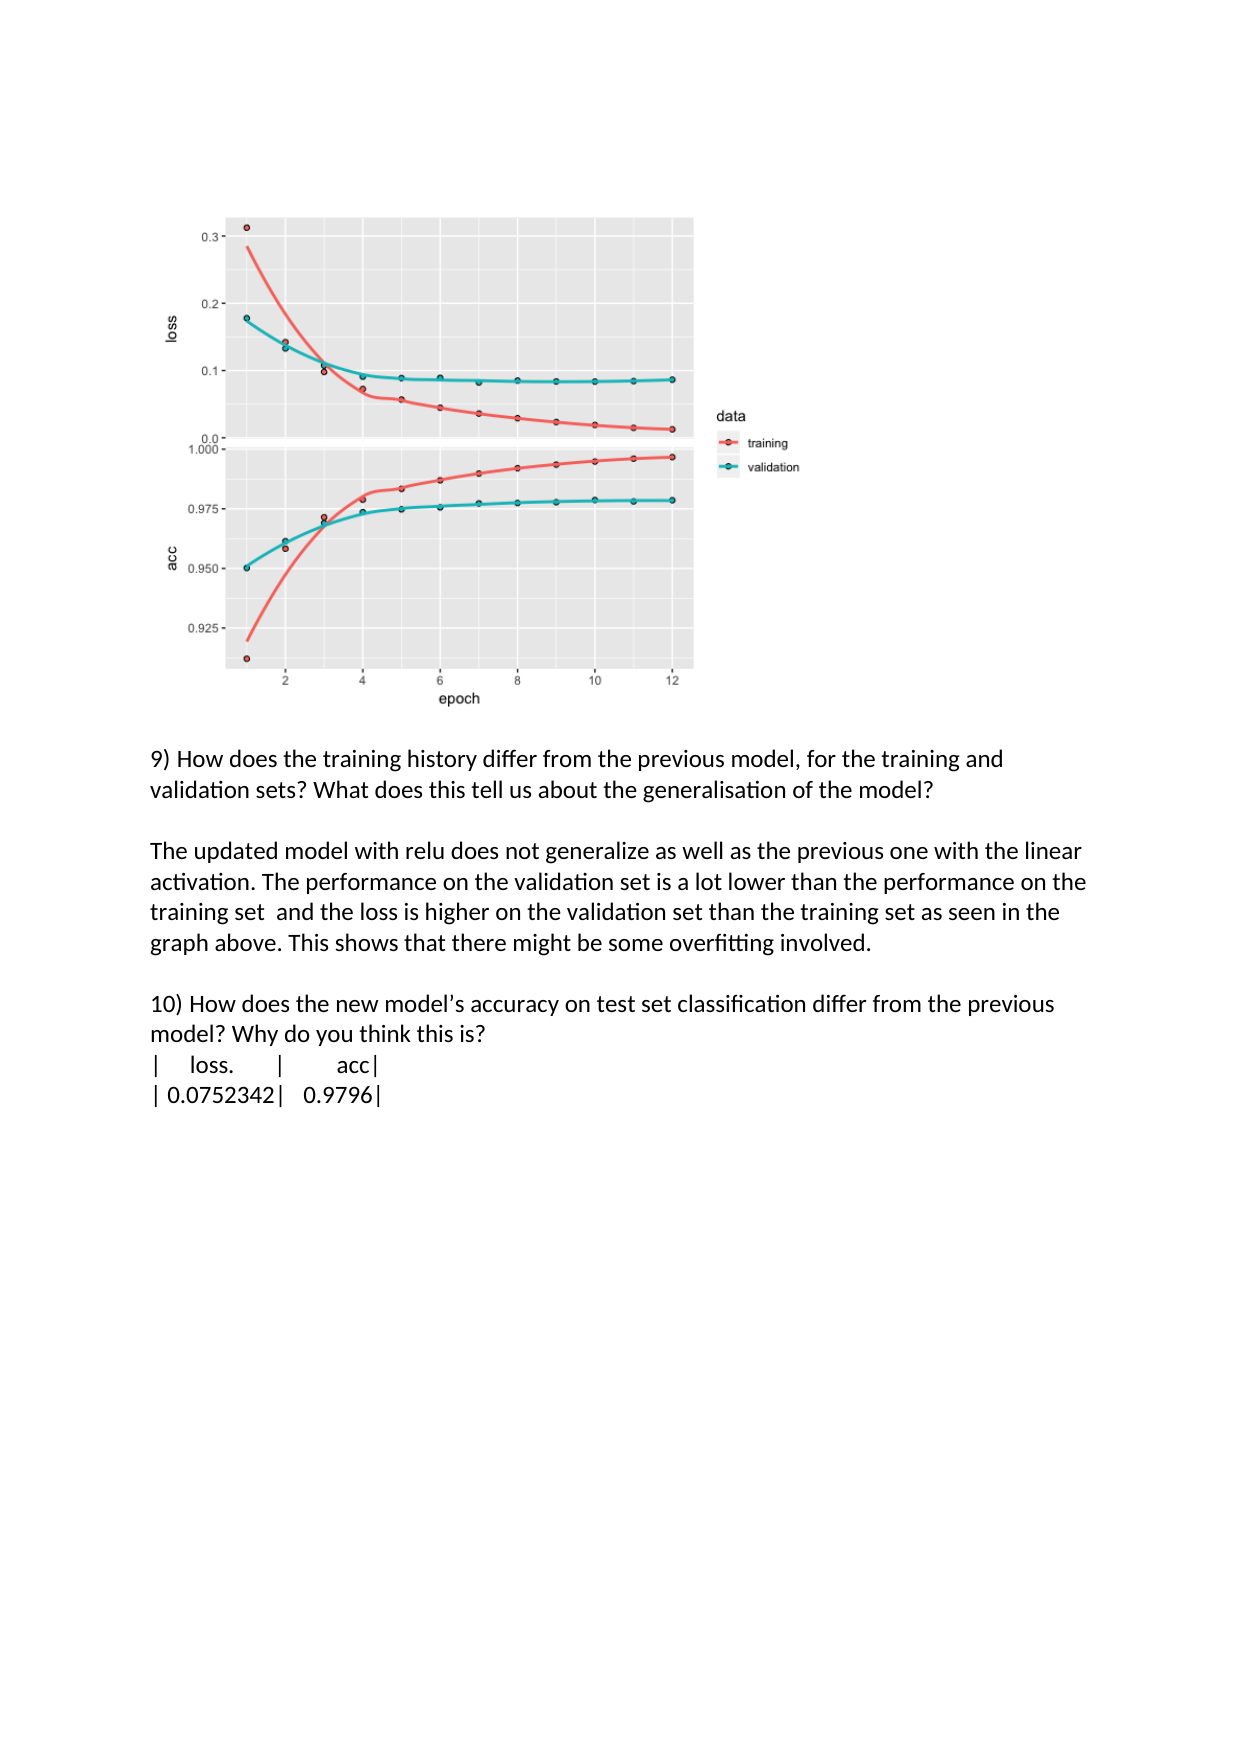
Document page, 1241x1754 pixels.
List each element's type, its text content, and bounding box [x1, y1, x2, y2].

text | 0.0752342| 0.9796| [150, 1079, 1090, 1110]
text 10) How does the new model’s accuracy on test set classification differ from the previous model? Why do you think this is? [150, 988, 1090, 1049]
text | loss. | acc| [150, 1049, 1090, 1079]
text 9) How does the training history differ from the previous model, for the training and validation sets? What does this tell us about the generalisation of the model? [150, 744, 1090, 805]
text The updated model with relu does not generalize as well as the previous one with the linear activation. The performance on the validation set is a lot lower than the performance on the training set and the loss is higher on the validation set than the training set as seen in the graph above. This shows that there might be some overfitting involved. [150, 835, 1090, 957]
picture [150, 211, 815, 714]
